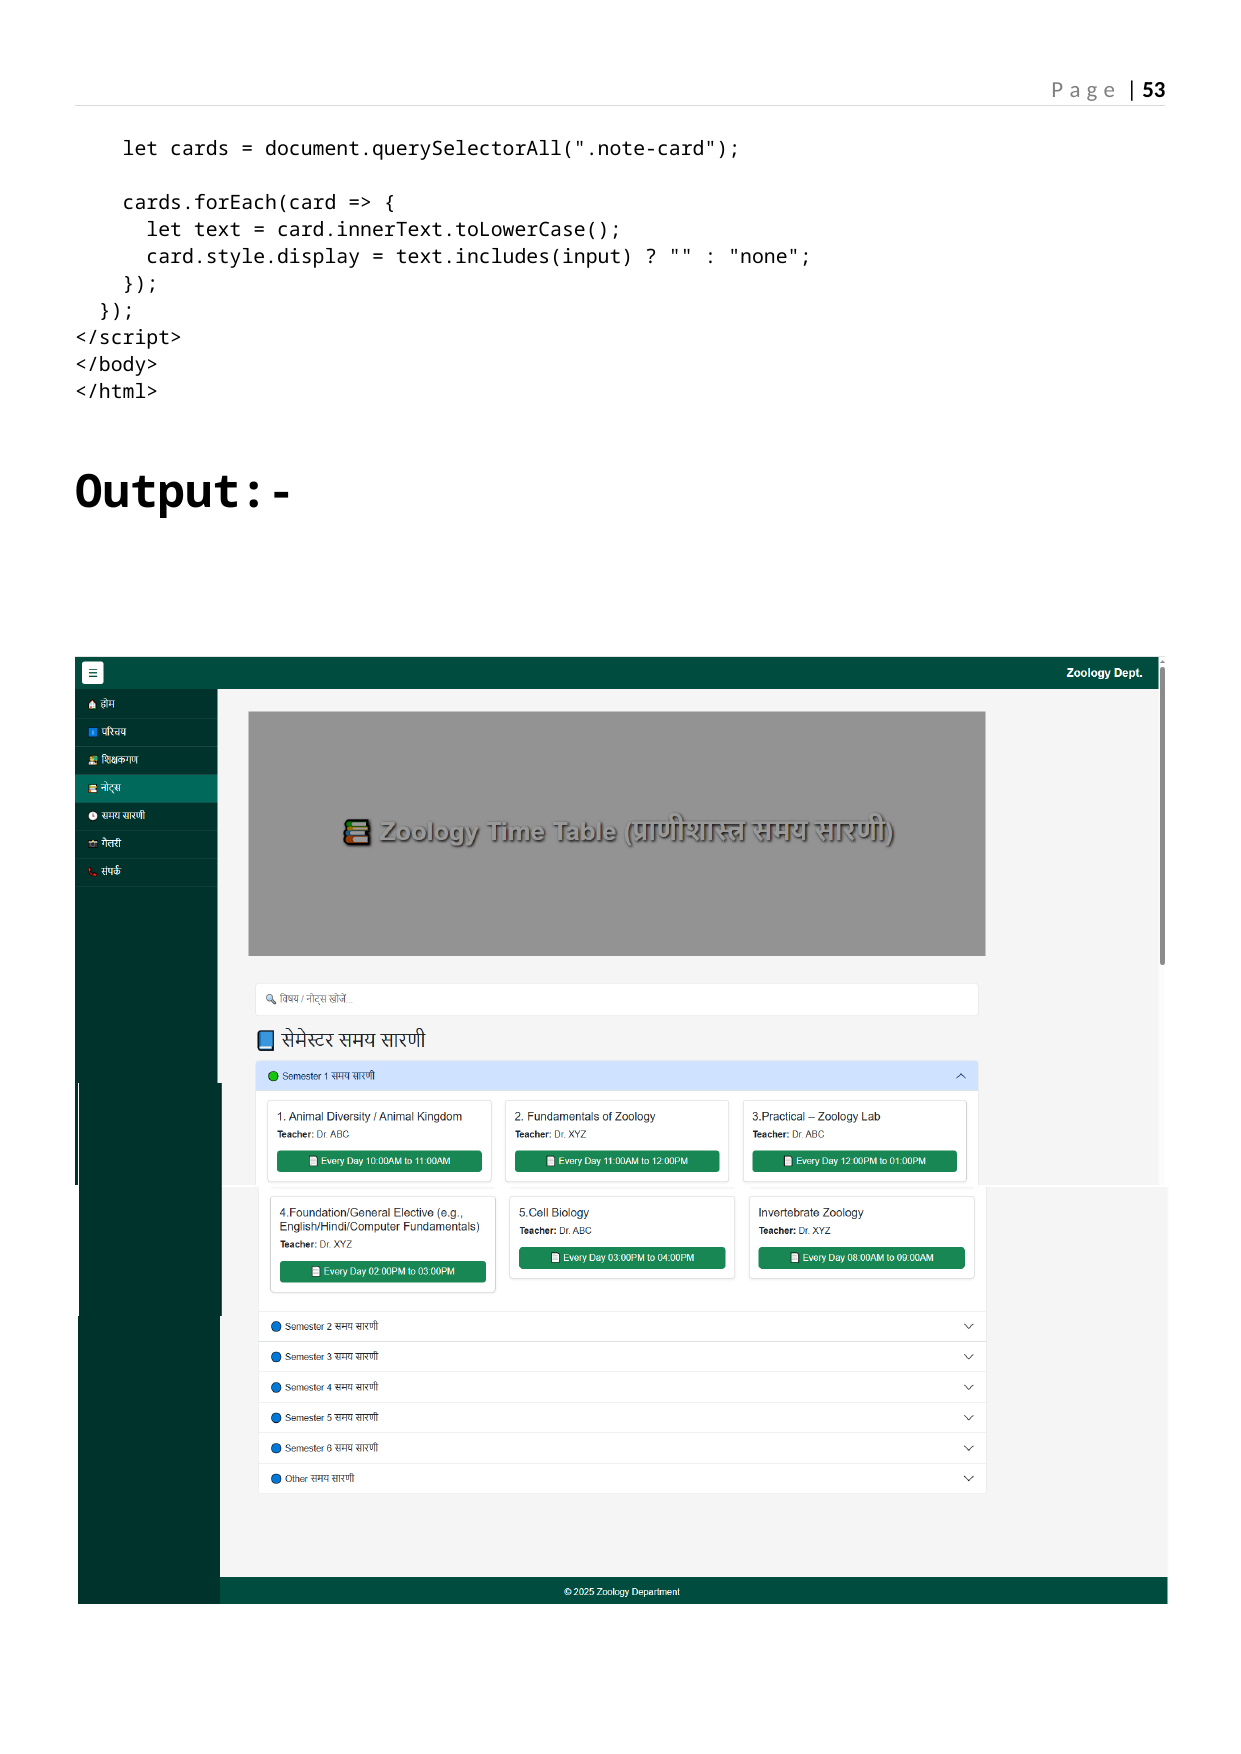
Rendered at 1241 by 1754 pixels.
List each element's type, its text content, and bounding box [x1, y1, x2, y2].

text }); [75, 269, 1165, 296]
text }); [75, 296, 1165, 323]
text card.style.display = text.includes(input) ? "" : "none"; [75, 242, 1165, 269]
picture [75, 656, 1169, 1604]
text </body> [75, 350, 1165, 377]
text let text = card.innerText.toLowerCase(); [75, 215, 1165, 242]
text </html> [75, 377, 1165, 404]
text cards.forEach(card => { [75, 188, 1165, 215]
text Output:- [75, 459, 1165, 521]
text </script> [75, 323, 1165, 350]
text let cards = document.querySelectorAll(".note-card"); [75, 134, 1165, 161]
